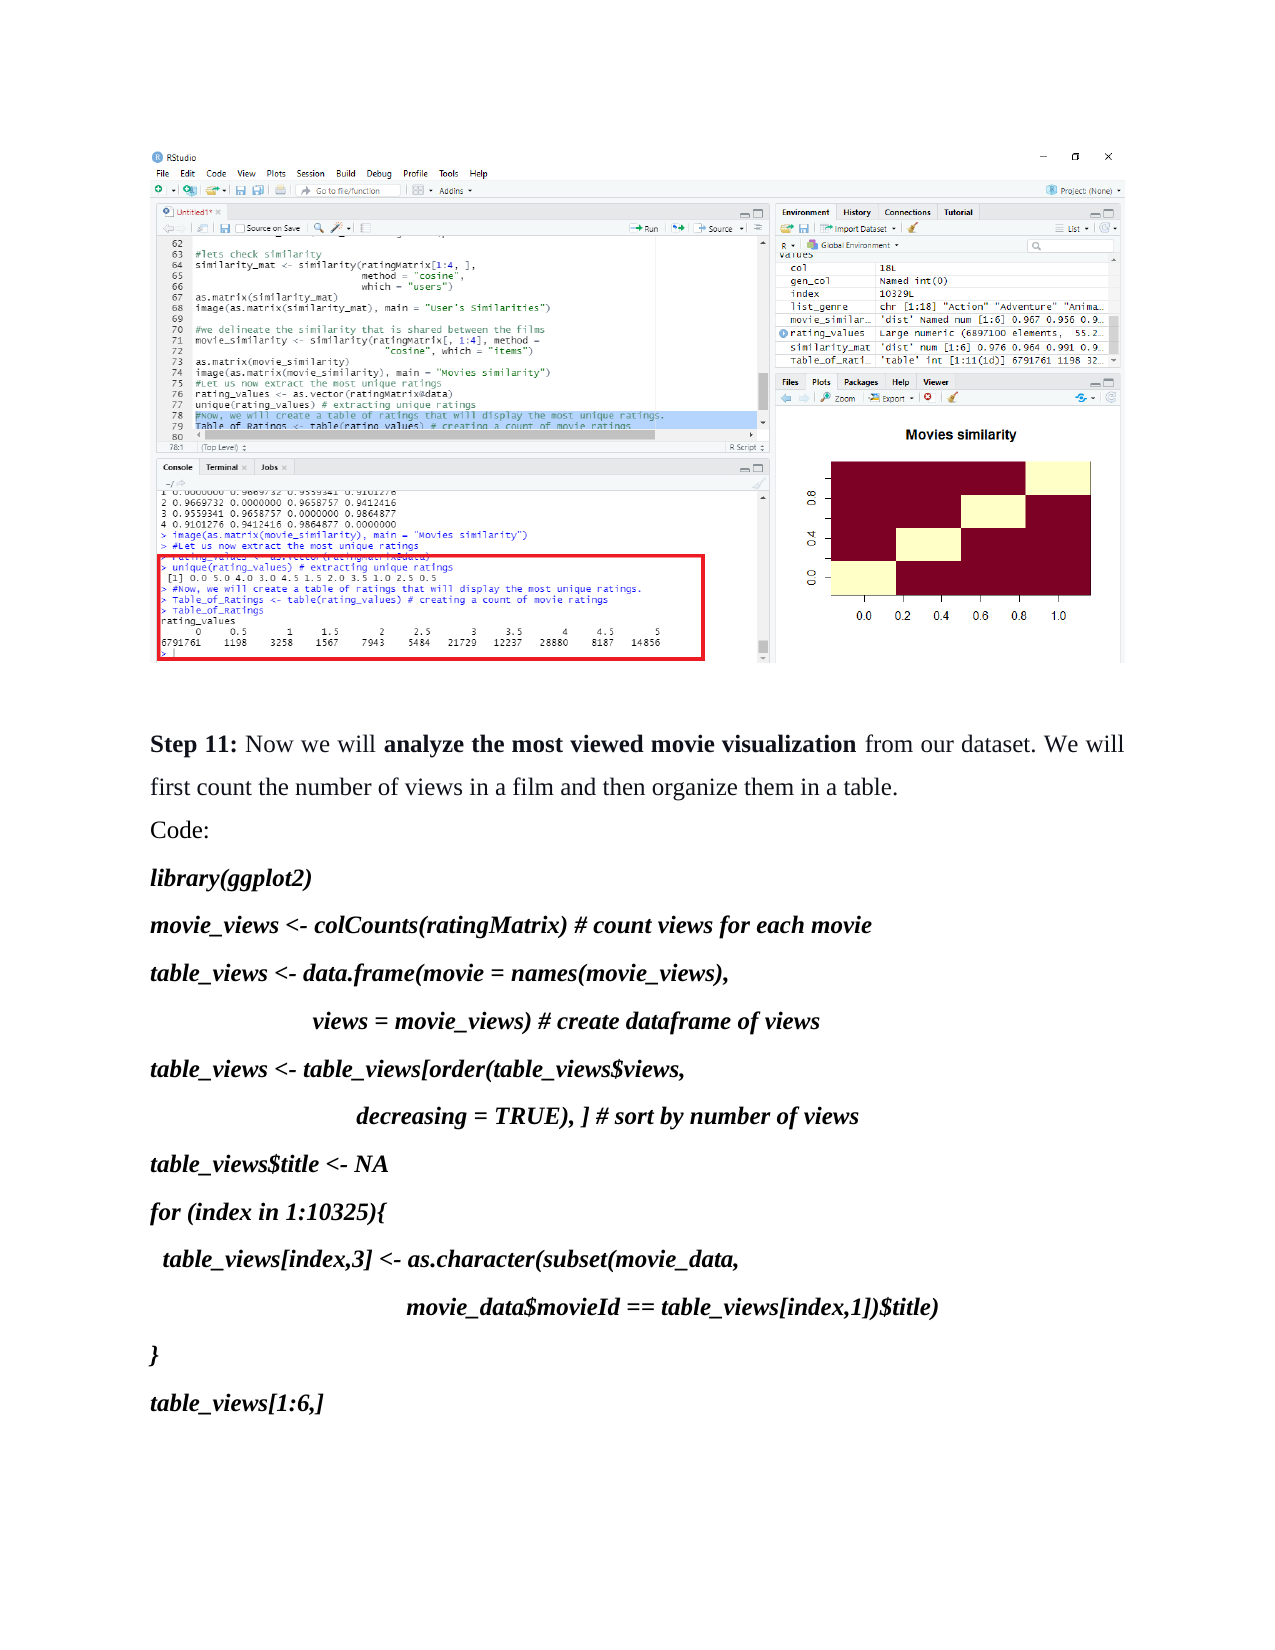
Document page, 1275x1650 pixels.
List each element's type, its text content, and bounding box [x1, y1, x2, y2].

text table_views$title <- NA [150, 1149, 1125, 1178]
text decreasing = TRUE), ] # sort by number of views [150, 1101, 1125, 1130]
text views = movie_views) # create dataframe of views [150, 1006, 1125, 1035]
picture [150, 150, 1125, 663]
text table_views[index,3] <- as.character(subset(movie_data, [150, 1244, 1125, 1273]
text for (index in 1:10325){ [150, 1197, 1125, 1226]
text Code: [150, 815, 1125, 844]
text } [150, 1340, 1125, 1369]
text table_views <- table_views[order(table_views$views, [150, 1054, 1125, 1082]
text movie_data$movieId == table_views[index,1])$title) [150, 1292, 1125, 1321]
text table_views[1:6,] [150, 1388, 1125, 1416]
text Step 11: Now we will analyze the most viewed movie visualization from our dataset. We will first count the number of views in a film and then organize them in a table. [150, 729, 1125, 801]
text movie_views <- colCounts(ratingMatrix) # count views for each movie [150, 911, 1125, 939]
text library(ggplot2) [150, 863, 1125, 892]
text table_views <- data.frame(movie = names(movie_views), [150, 958, 1125, 987]
